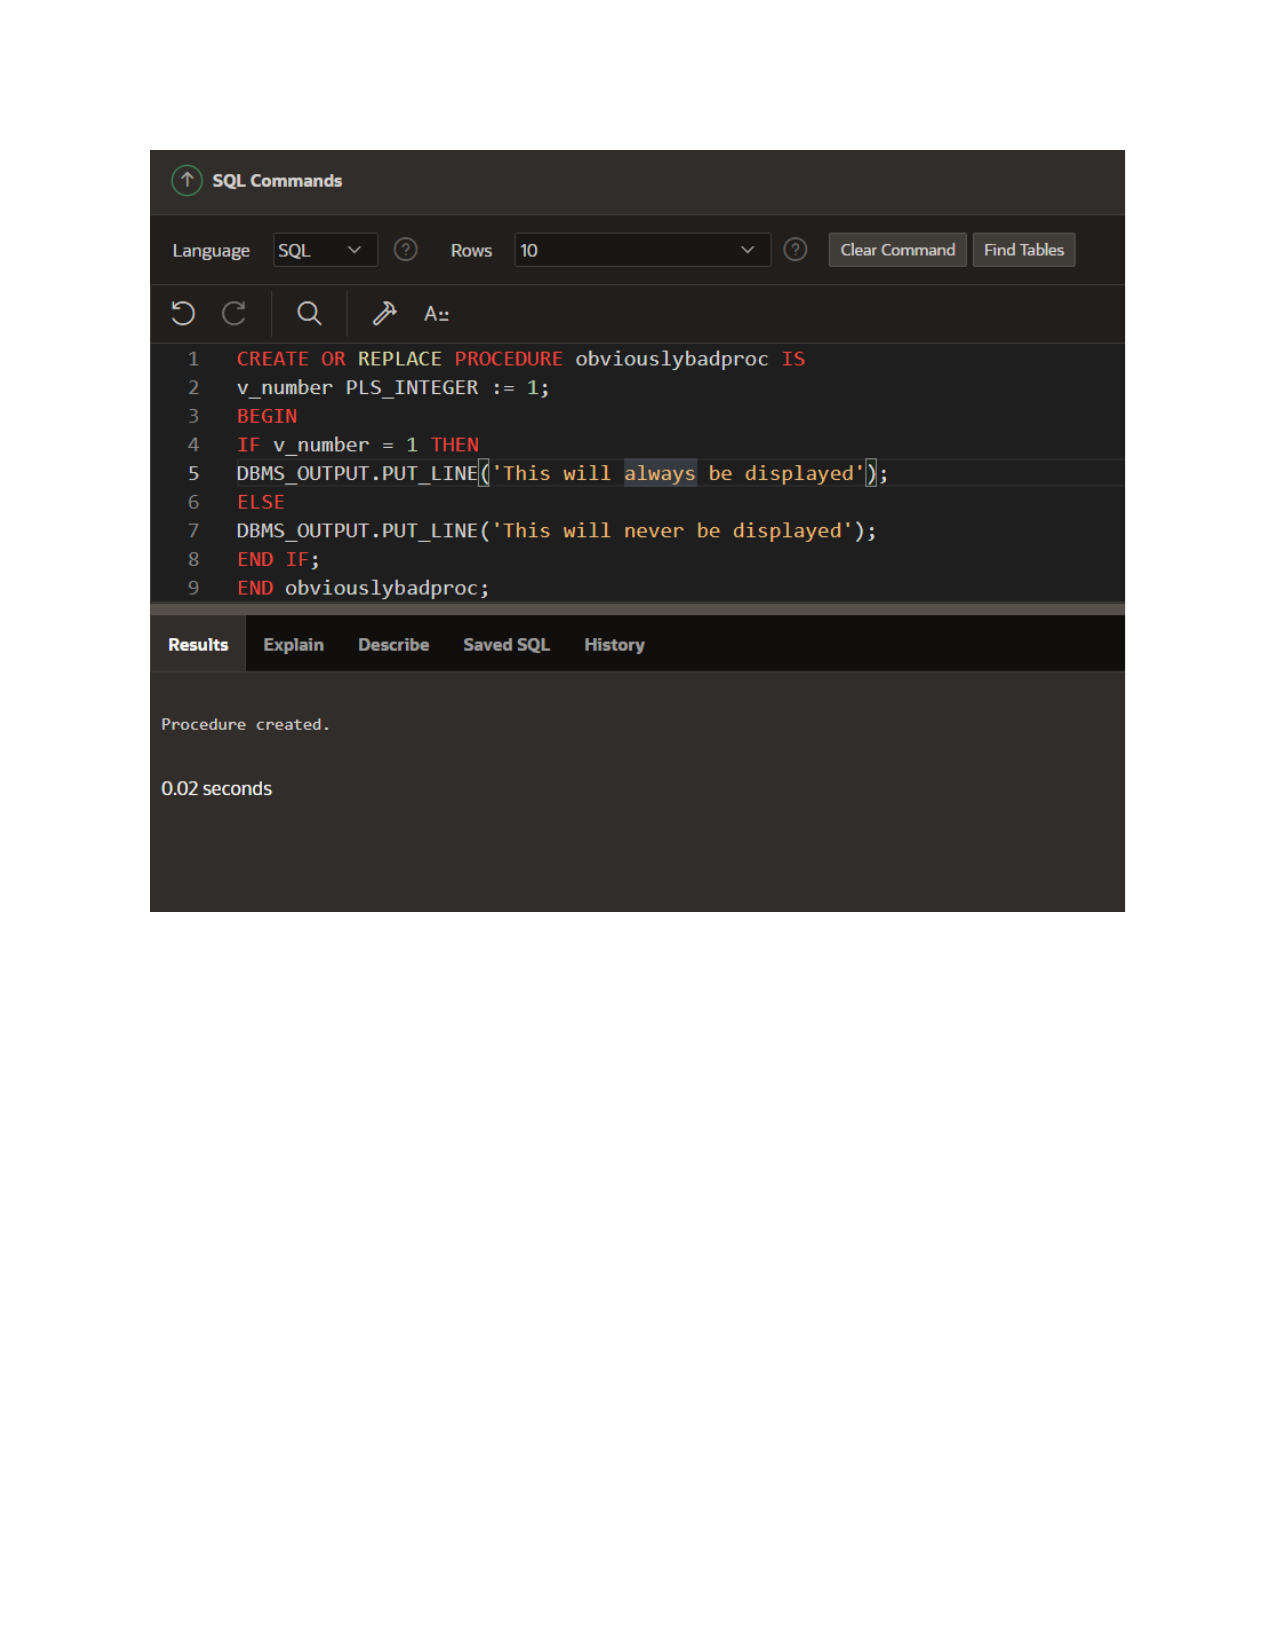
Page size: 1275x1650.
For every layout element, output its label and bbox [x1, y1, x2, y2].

picture [150, 150, 1125, 912]
